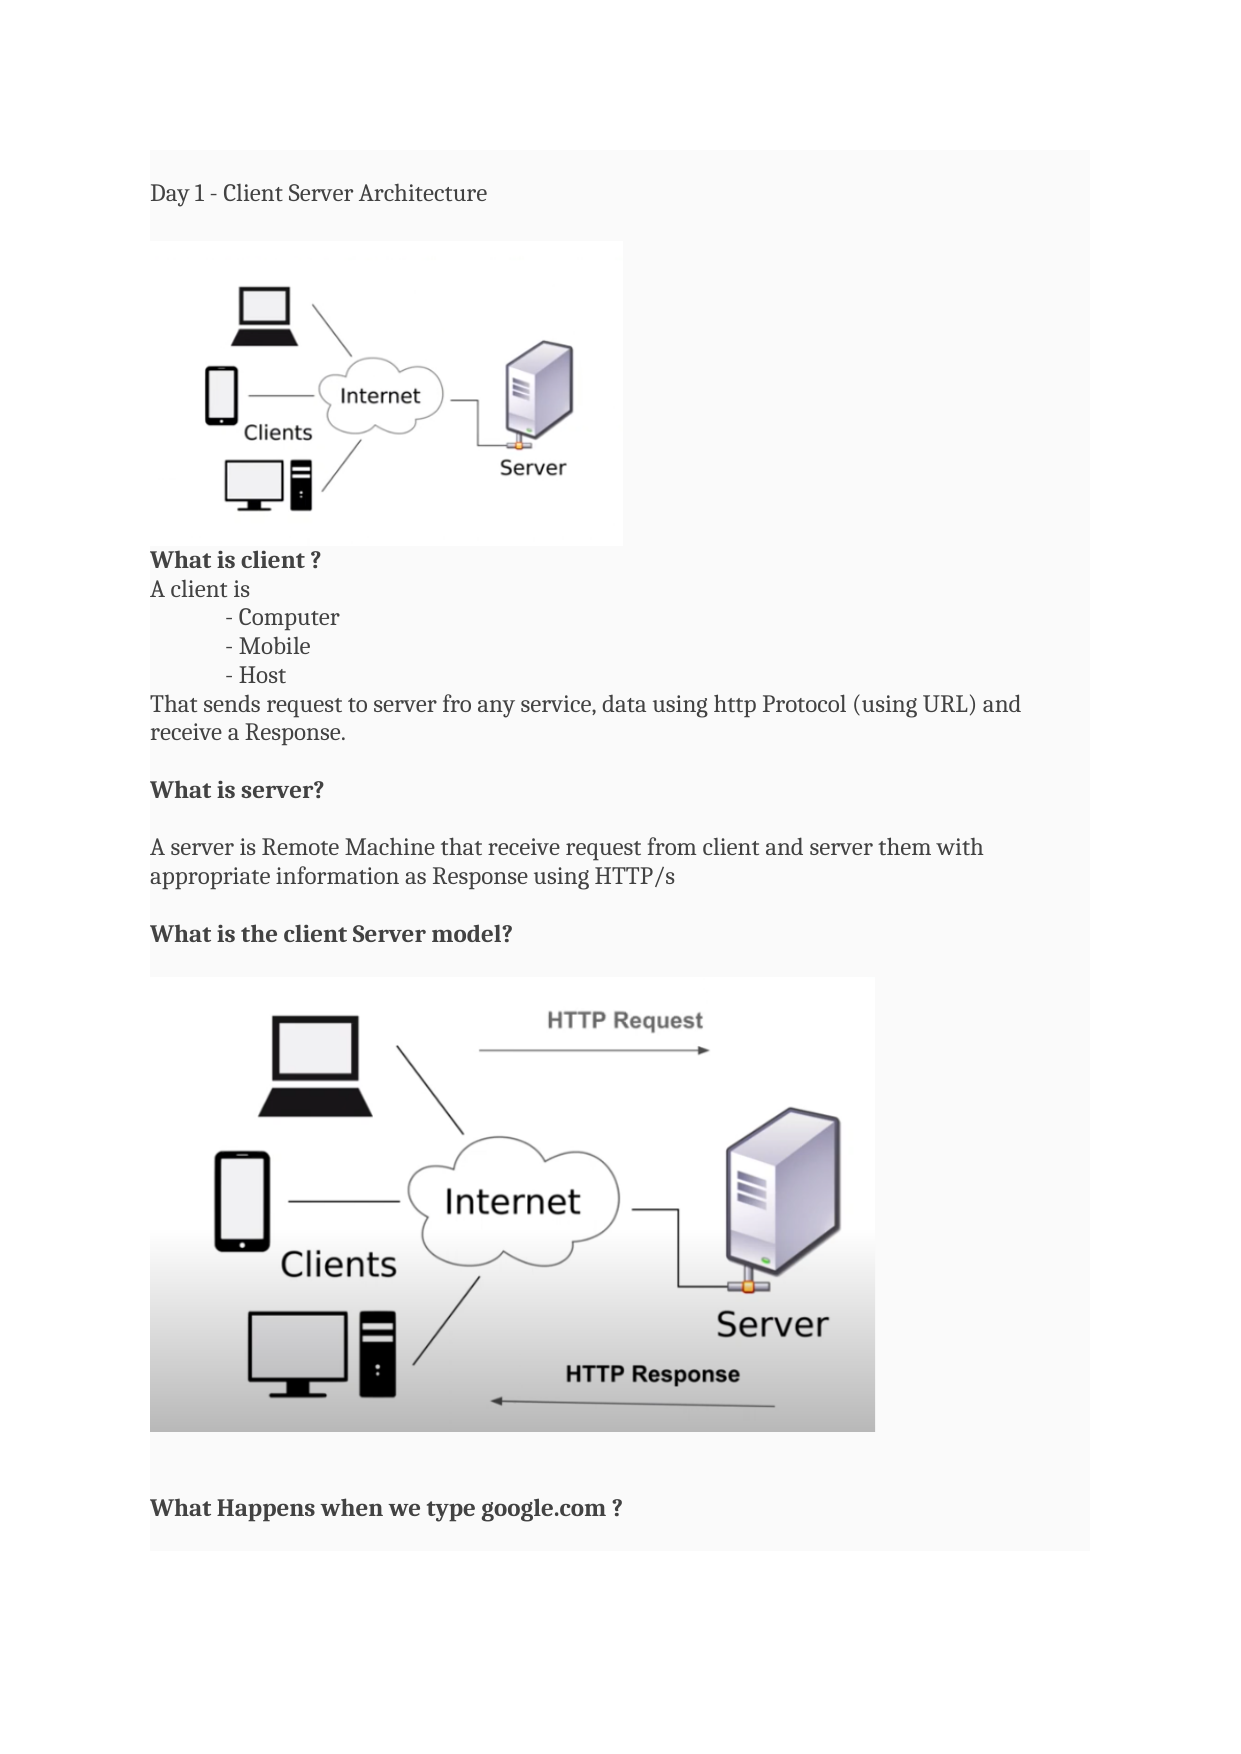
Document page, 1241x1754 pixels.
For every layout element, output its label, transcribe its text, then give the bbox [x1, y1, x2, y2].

text - Mobile [150, 632, 1090, 661]
text A client is [150, 574, 1090, 603]
text - Host [150, 661, 1090, 689]
text A server is Remote Machine that receive request from client and server them with appropriate information as Response using HTTP/s [150, 833, 1090, 891]
text Day 1 - Client Server Architecture [150, 179, 1090, 207]
text What is the client Server model? [150, 919, 1090, 948]
picture [150, 241, 623, 546]
text That sends request to server fro any service, data using http Protocol (using URL) and receive a Response. [150, 689, 1090, 747]
text What Happens when we type google.com ? [150, 1494, 1090, 1523]
picture [150, 977, 876, 1432]
text - Computer [150, 603, 1090, 632]
text What is server? [150, 776, 1090, 804]
text What is client ? [150, 546, 1090, 574]
